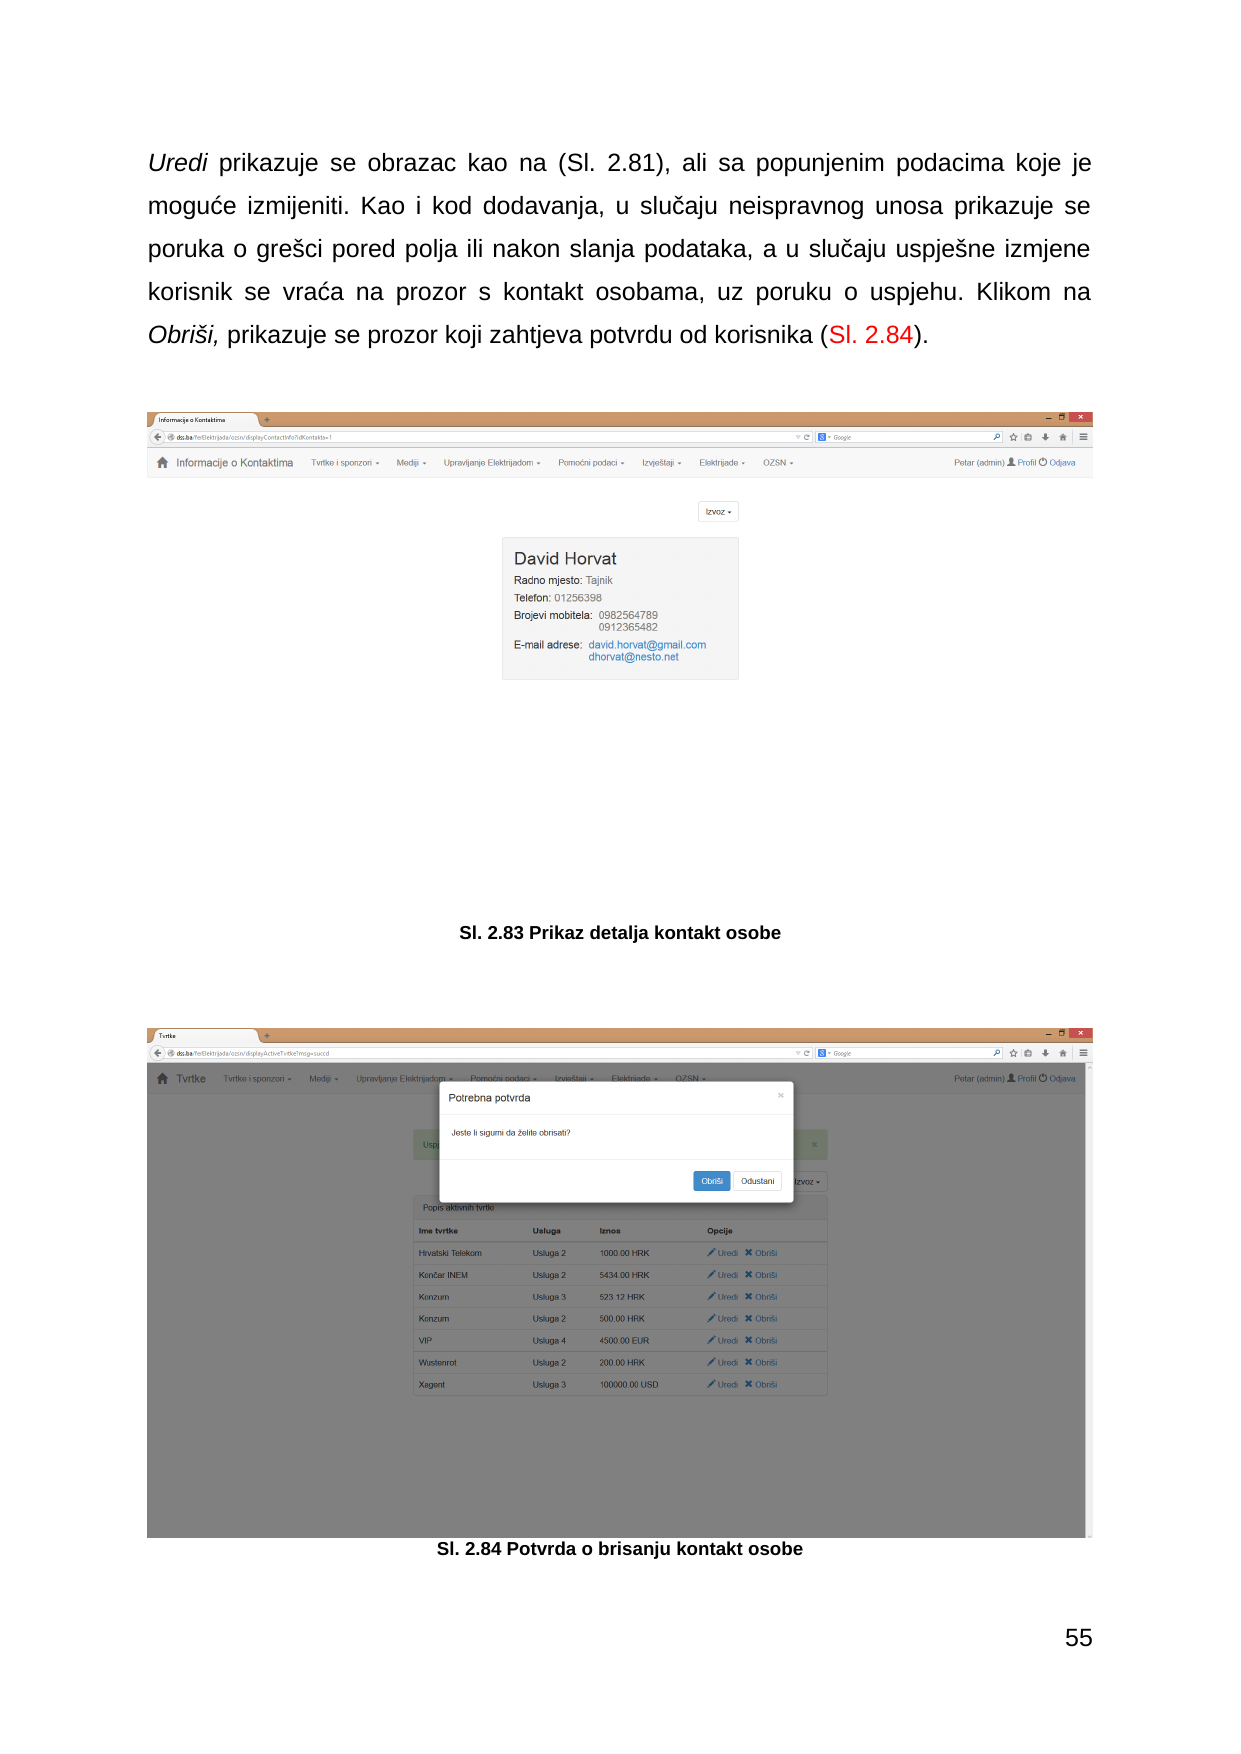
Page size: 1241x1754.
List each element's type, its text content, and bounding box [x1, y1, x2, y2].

picture [147, 1028, 1093, 1538]
picture [147, 412, 1093, 922]
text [148, 148, 1093, 349]
